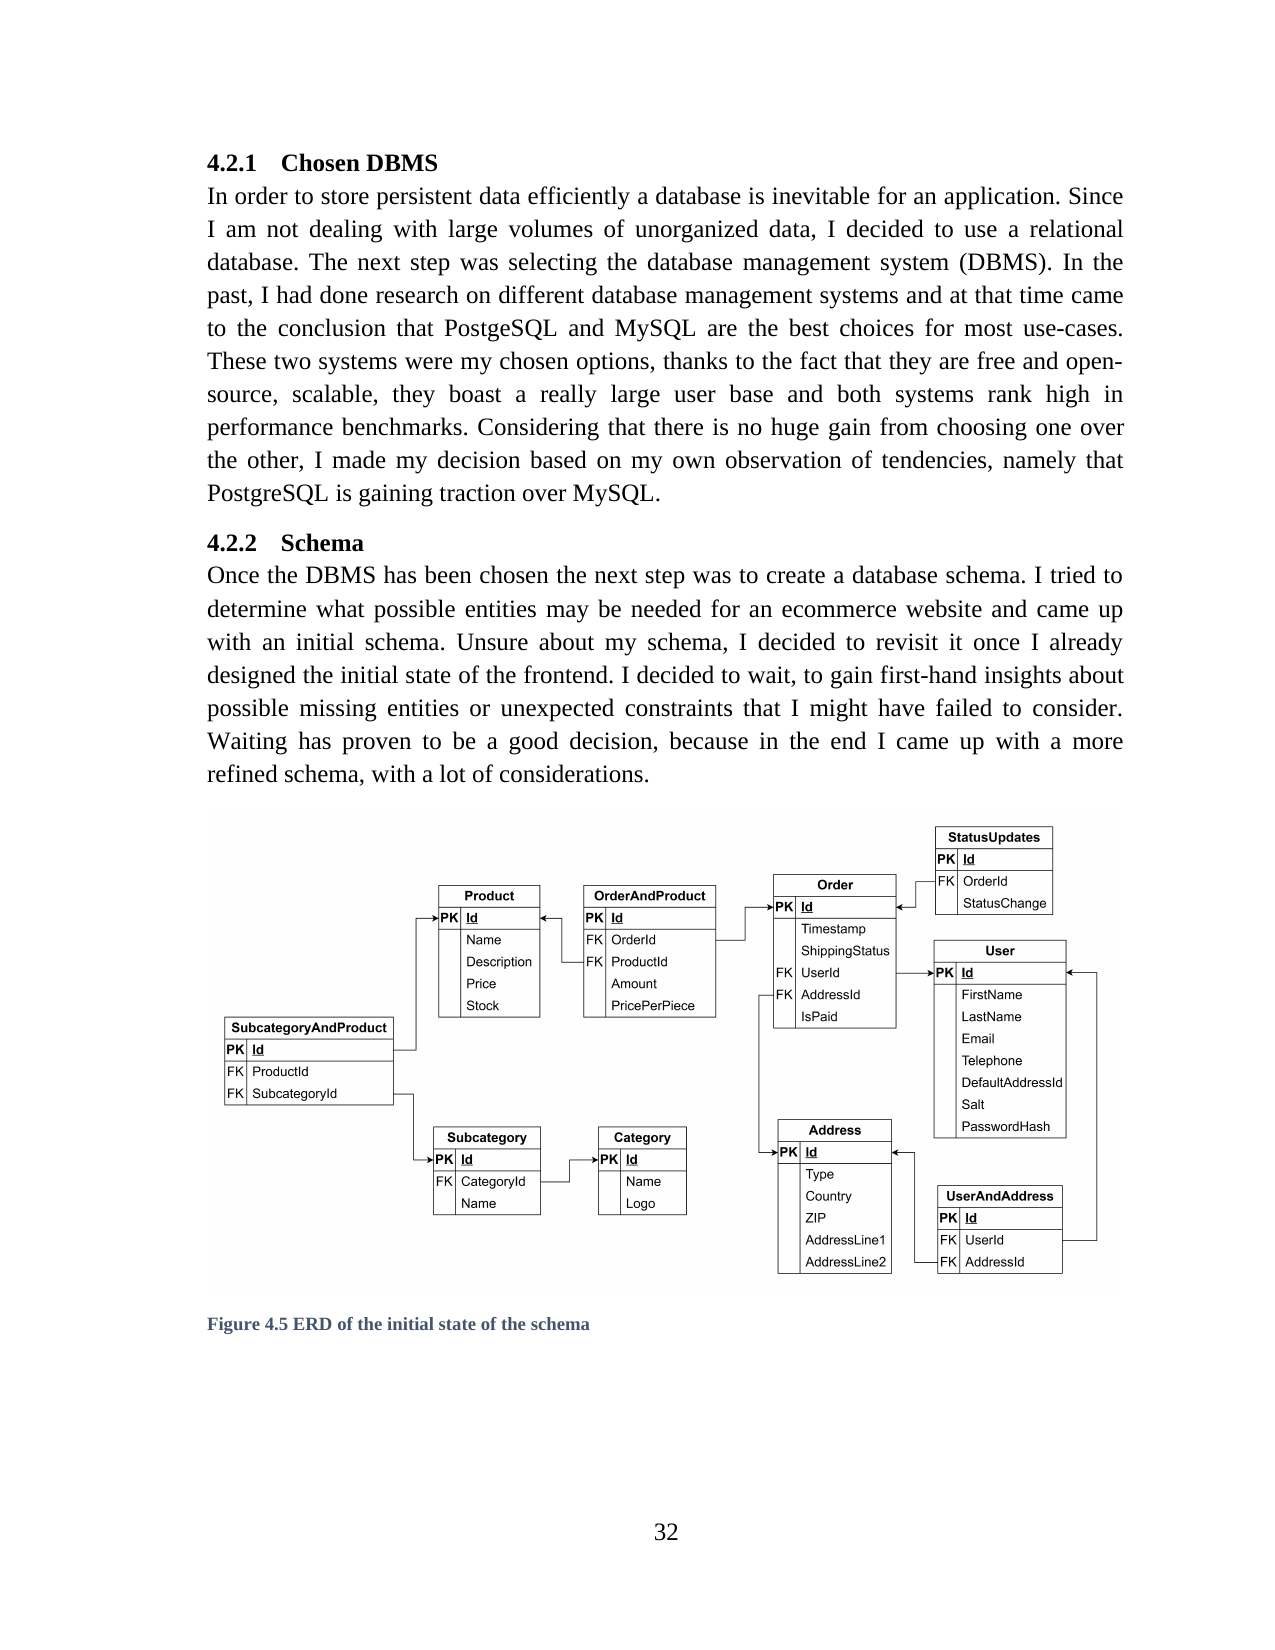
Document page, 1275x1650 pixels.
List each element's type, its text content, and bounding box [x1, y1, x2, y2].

subtitle Schema [207, 528, 1125, 556]
text In order to store persistent data efficiently a database is inevitable for an application. Since I am not dealing with large volumes of unorganized data, I decided to use a relational database. The next step was selecting the database management system (DBMS). In the past, I had done research on different database management systems and at that time came to the conclusion that PostgeSQL and MySQL are the best choices for most use-cases. These two systems were my chosen options, thanks to the fact that they are free and open-source, scalable, they boast a really large user base and both systems rank high in performance benchmarks. Considering that there is no huge gain from choosing one over the other, I made my decision based on my own observation of tendencies, namely that PostgreSQL is gaining traction over MySQL. [207, 181, 1125, 507]
picture [206, 808, 1122, 1292]
subtitle Chosen DBMS [207, 148, 1125, 176]
text Figure 4.5 ERD of the initial state of the schema [207, 1313, 1125, 1334]
text Once the DBMS has been chosen the next step was to create a database schema. I tried to determine what possible entities may be needed for an ecommerce website and came up with an initial schema. Unsure about my schema, I decided to revisit it once I already designed the initial state of the frontend. I decided to wait, to gain first-hand insights about possible missing entities or unexpected constraints that I might have failed to consider. Waiting has proven to be a good decision, because in the end I came up with a more refined schema, with a lot of considerations. [207, 561, 1125, 787]
